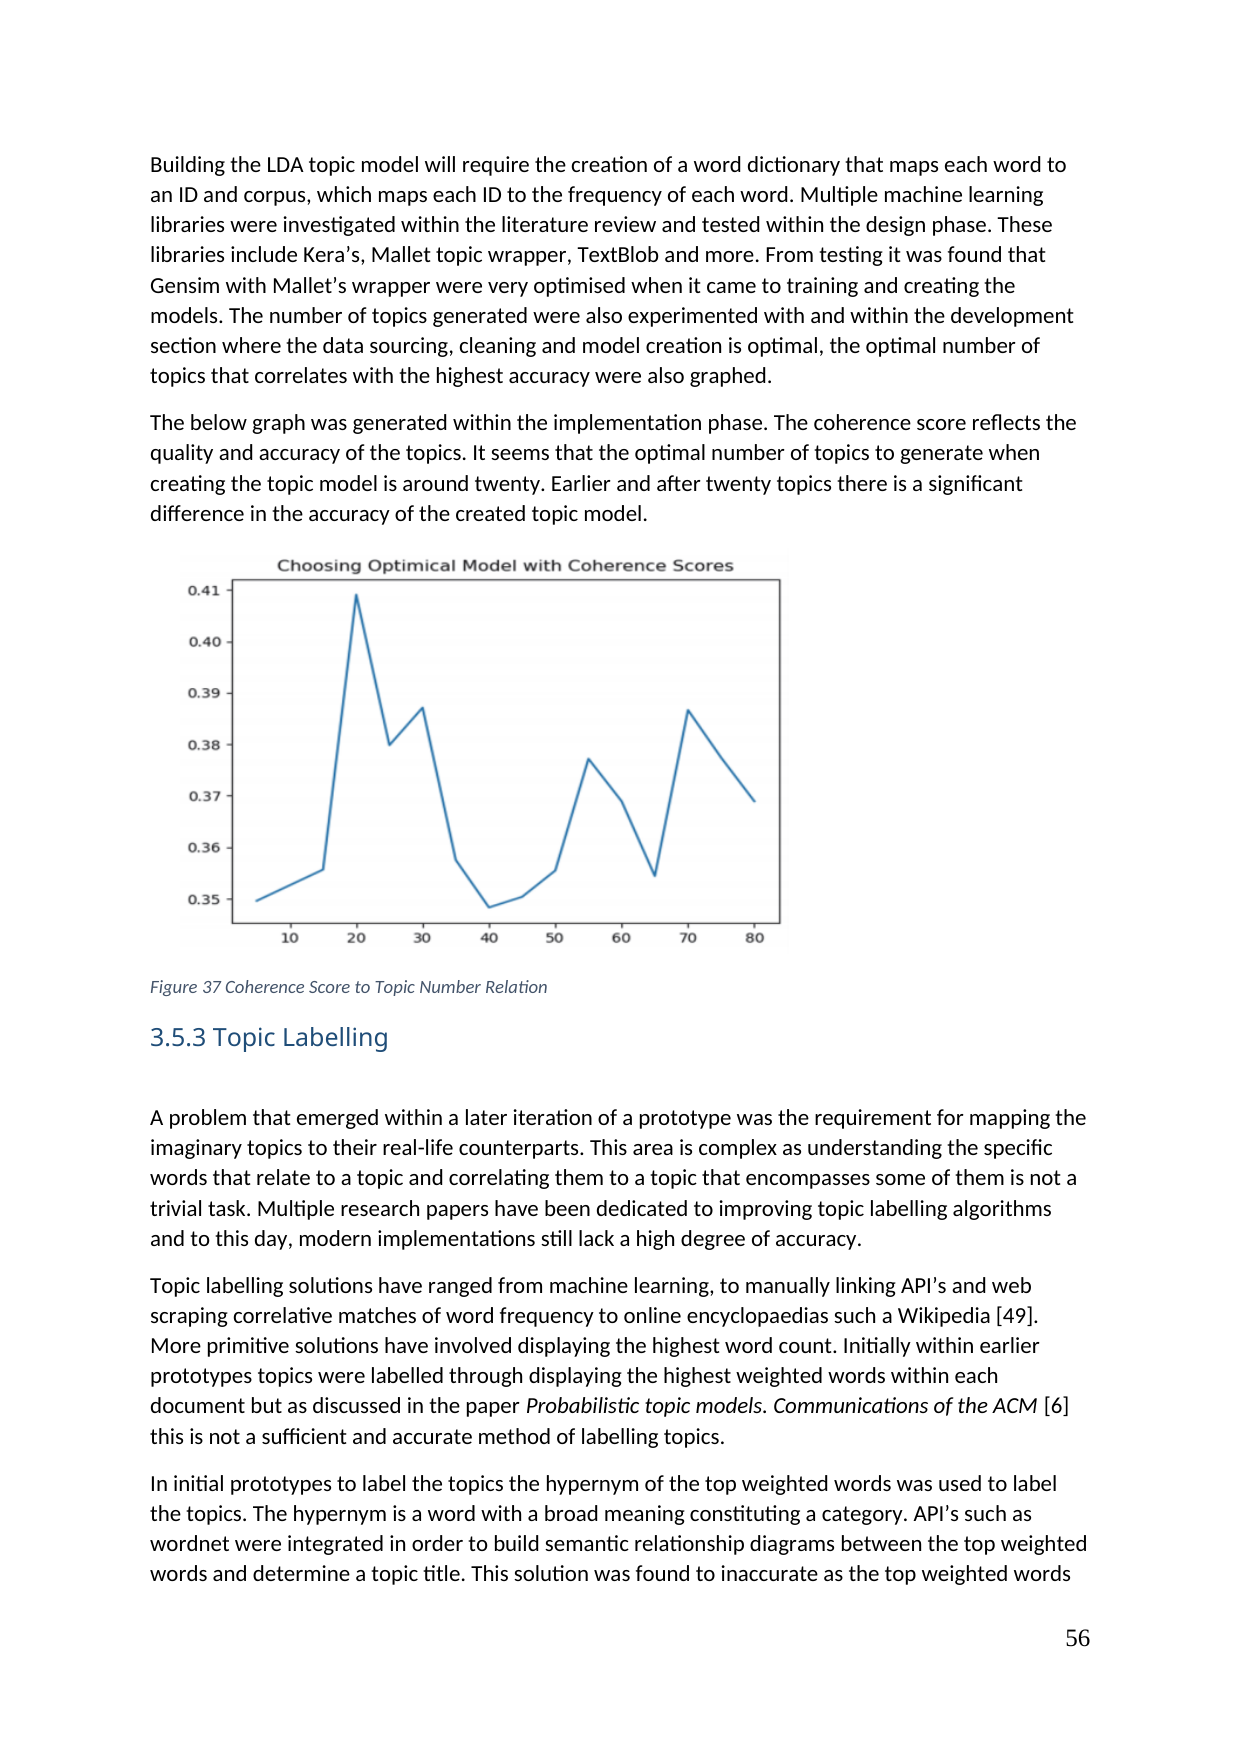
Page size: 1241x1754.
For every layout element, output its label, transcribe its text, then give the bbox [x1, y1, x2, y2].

subtitle 3.5.3 Topic Labelling [150, 1019, 1090, 1053]
text Building the LDA topic model will require the creation of a word dictionary that maps each word to an ID and corpus, which maps each ID to the frequency of each word. Multiple machine learning libraries were investigated within the literature review and tested within the design phase. These libraries include Kera’s, Mallet topic wrapper, TextBlob and more. From testing it was found that Gensim with Mallet’s wrapper were very optimised when it came to training and creating the models. The number of topics generated were also experimented with and within the development section where the data sourcing, cleaning and model creation is optimal, the optimal number of topics that correlates with the highest accuracy were also graphed. [150, 150, 1090, 389]
text The below graph was generated within the implementation phase. The coherence score reflects the quality and accuracy of the topics. It seems that the optimal number of topics to generate when creating the topic model is around twenty. Earlier and after twenty topics there is a significant difference in the accuracy of the created topic model. [150, 408, 1090, 527]
text A problem that emerged within a later iteration of a prototype was the requirement for mapping the imaginary topics to their real-life counterparts. This area is complex as understanding the specific words that relate to a topic and correlating them to a topic that encompasses some of them is not a trivial task. Multiple research papers have been dedicated to improving topic labelling algorithms and to this day, modern implementations still lack a high degree of accuracy. [150, 1103, 1090, 1252]
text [150, 1469, 1090, 1587]
text Topic labelling solutions have ranged from machine learning, to manually linking API’s and web scraping correlative matches of word frequency to online encyclopaedias such a Wikipedia [49]. More primitive solutions have involved displaying the highest word count. Initially within earlier prototypes topics were labelled through displaying the highest weighted words within each document but as discussed in the paper Probabilistic topic models. Communications of the ACM [6] this is not a sufficient and accurate method of labelling topics. [150, 1271, 1090, 1450]
picture [150, 545, 832, 957]
